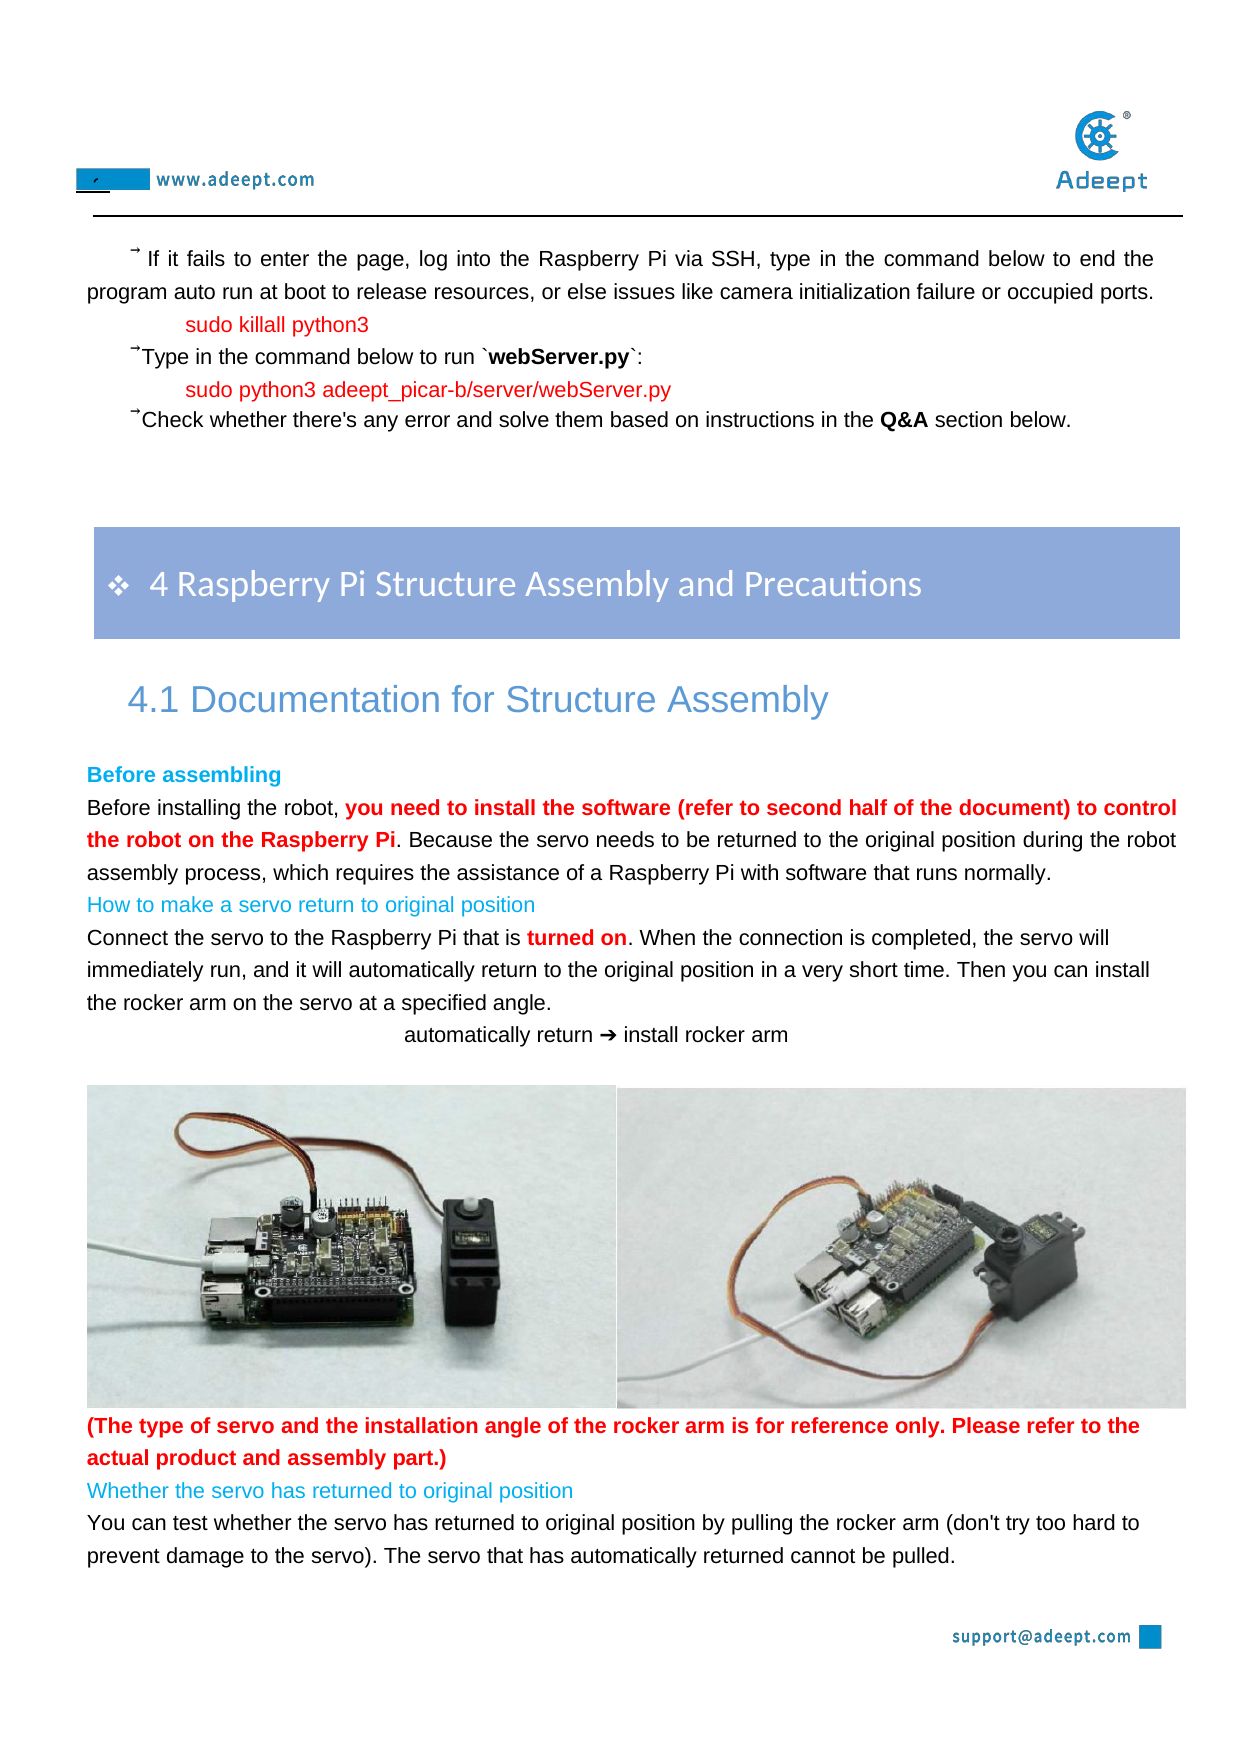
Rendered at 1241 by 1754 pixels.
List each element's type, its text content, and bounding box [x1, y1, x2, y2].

subtitle Before assembling [87, 762, 1194, 787]
text ⃗ If it fails to enter the page, log into the Raspberry Pi via SSH, type in the command below to end the [87, 244, 1194, 272]
text Whether the servo has returned to original position [87, 1478, 1194, 1503]
text automatically return ➔ install rocker arm [404, 1022, 1194, 1048]
text sudo python3 adeept_picar-b/server/webServer.py [185, 377, 1194, 402]
subtitle (The type of servo and the installation angle of the rocker arm is for reference only. Please refer to the actual product and assembly part.) [87, 1412, 1175, 1470]
text You can test whether the servo has returned to original position by pulling the rocker arm (don't try too hard to prevent damage to the servo). The servo that has automatically returned cannot be pulled. [87, 1510, 1175, 1568]
text Connect the servo to the Raspberry Pi that is turned on. When the connection is completed, the servo will immediately run, and it will automatically return to the original position in a very short time. Then you can install the rocker arm on the servo at a specified angle. [87, 925, 1170, 1015]
picture [87, 1085, 1187, 1409]
text ⃗Check whether there's any error and solve them based on instructions in the Q&A section below. [141, 404, 1194, 434]
subtitle Documentation for Structure Assembly [127, 677, 1194, 720]
text Before installing the robot, you need to install the software (refer to second half of the document) to control the robot on the Raspberry Pi. Because the servo needs to be returned to the original position during the robot assembly process, which requires the assistance of a Raspberry Pi with software that runs normally. [87, 795, 1177, 885]
text How to make a servo return to original position [87, 892, 1194, 918]
picture [946, 1625, 1139, 1649]
text program auto run at boot to release resources, or else issues like camera initialization failure or occupied ports. sudo killall python3 [87, 279, 1175, 337]
picture [75, 167, 343, 191]
text ⃗Type in the command below to run `webServer.py`: [141, 344, 1194, 369]
picture [1056, 111, 1147, 192]
